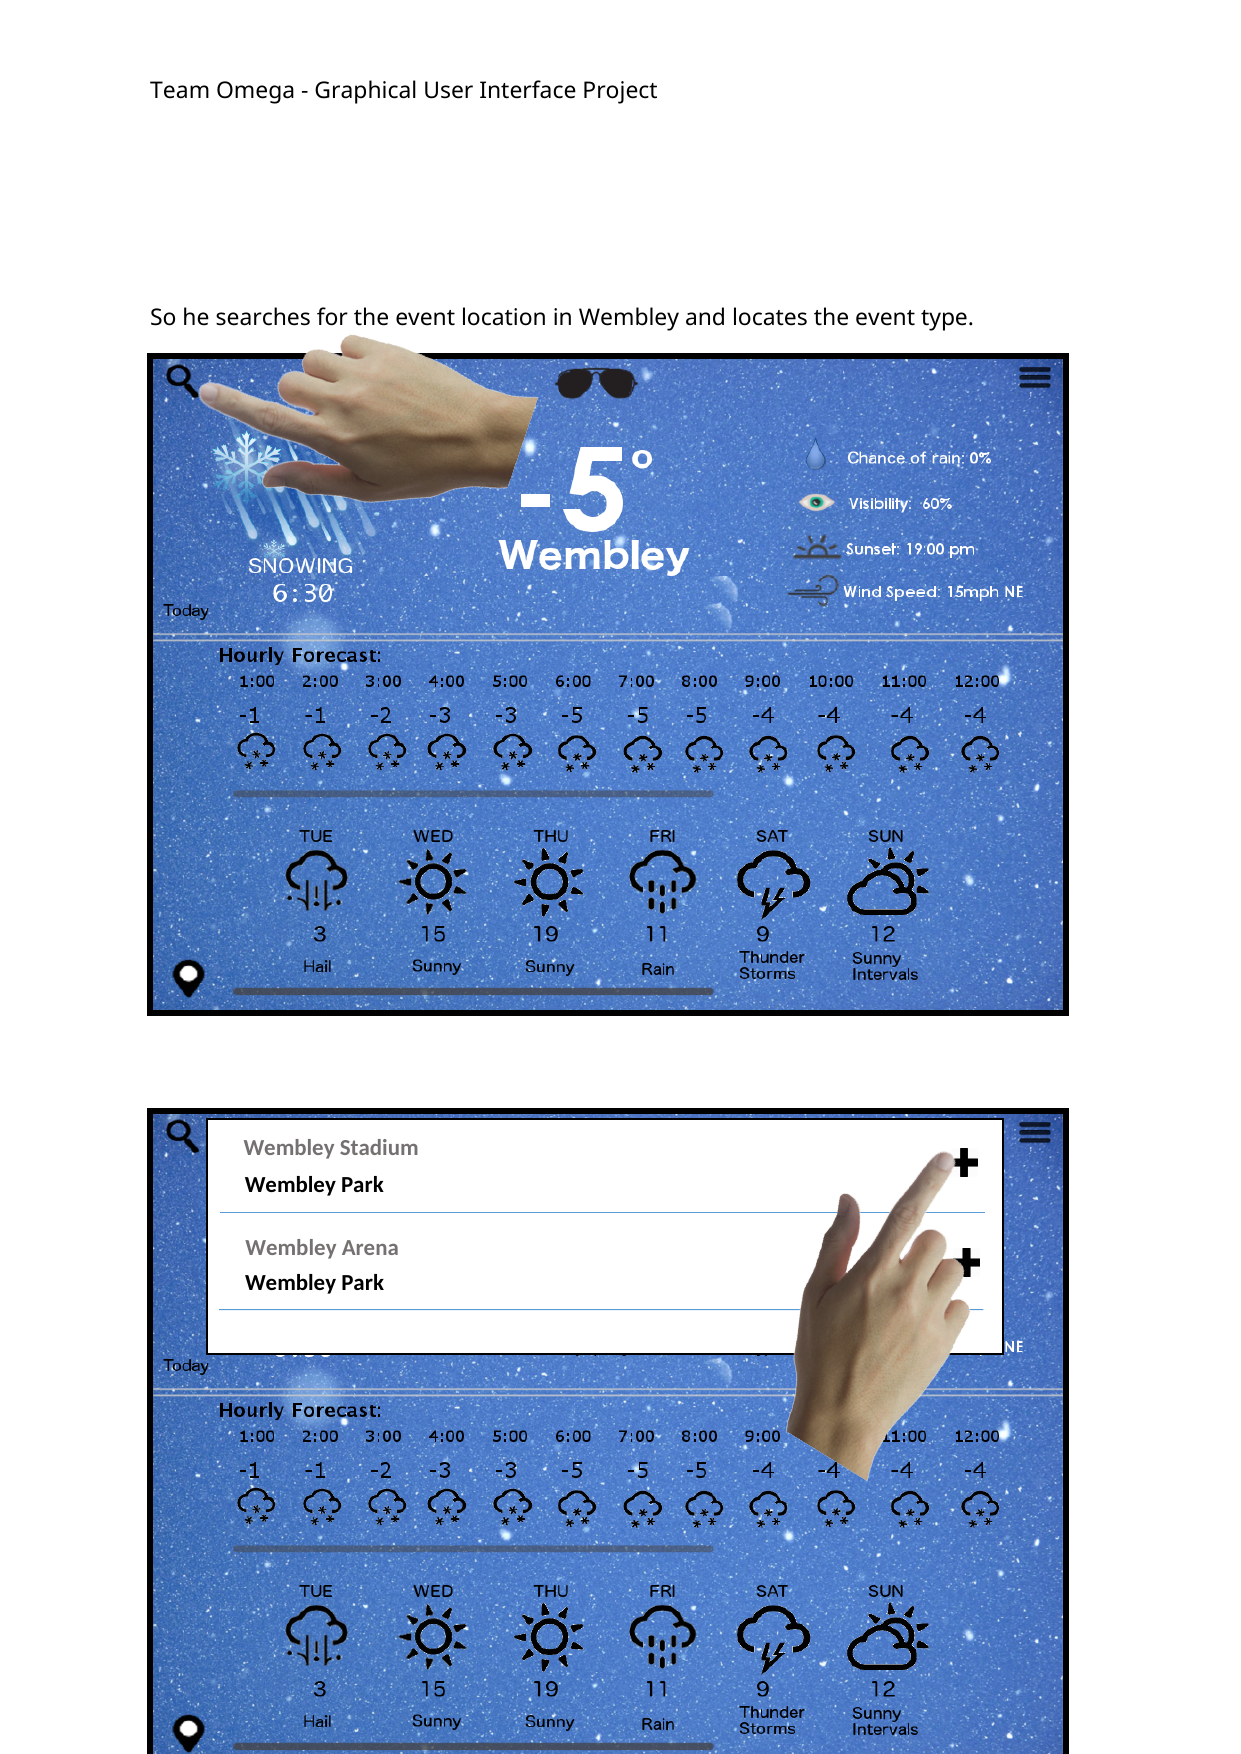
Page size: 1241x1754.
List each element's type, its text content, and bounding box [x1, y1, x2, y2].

text So he searches for the event location in Wembley and locates the event type. [318, 301, 1090, 332]
picture [145, 266, 1063, 1010]
picture [153, 1084, 1067, 1754]
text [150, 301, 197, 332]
